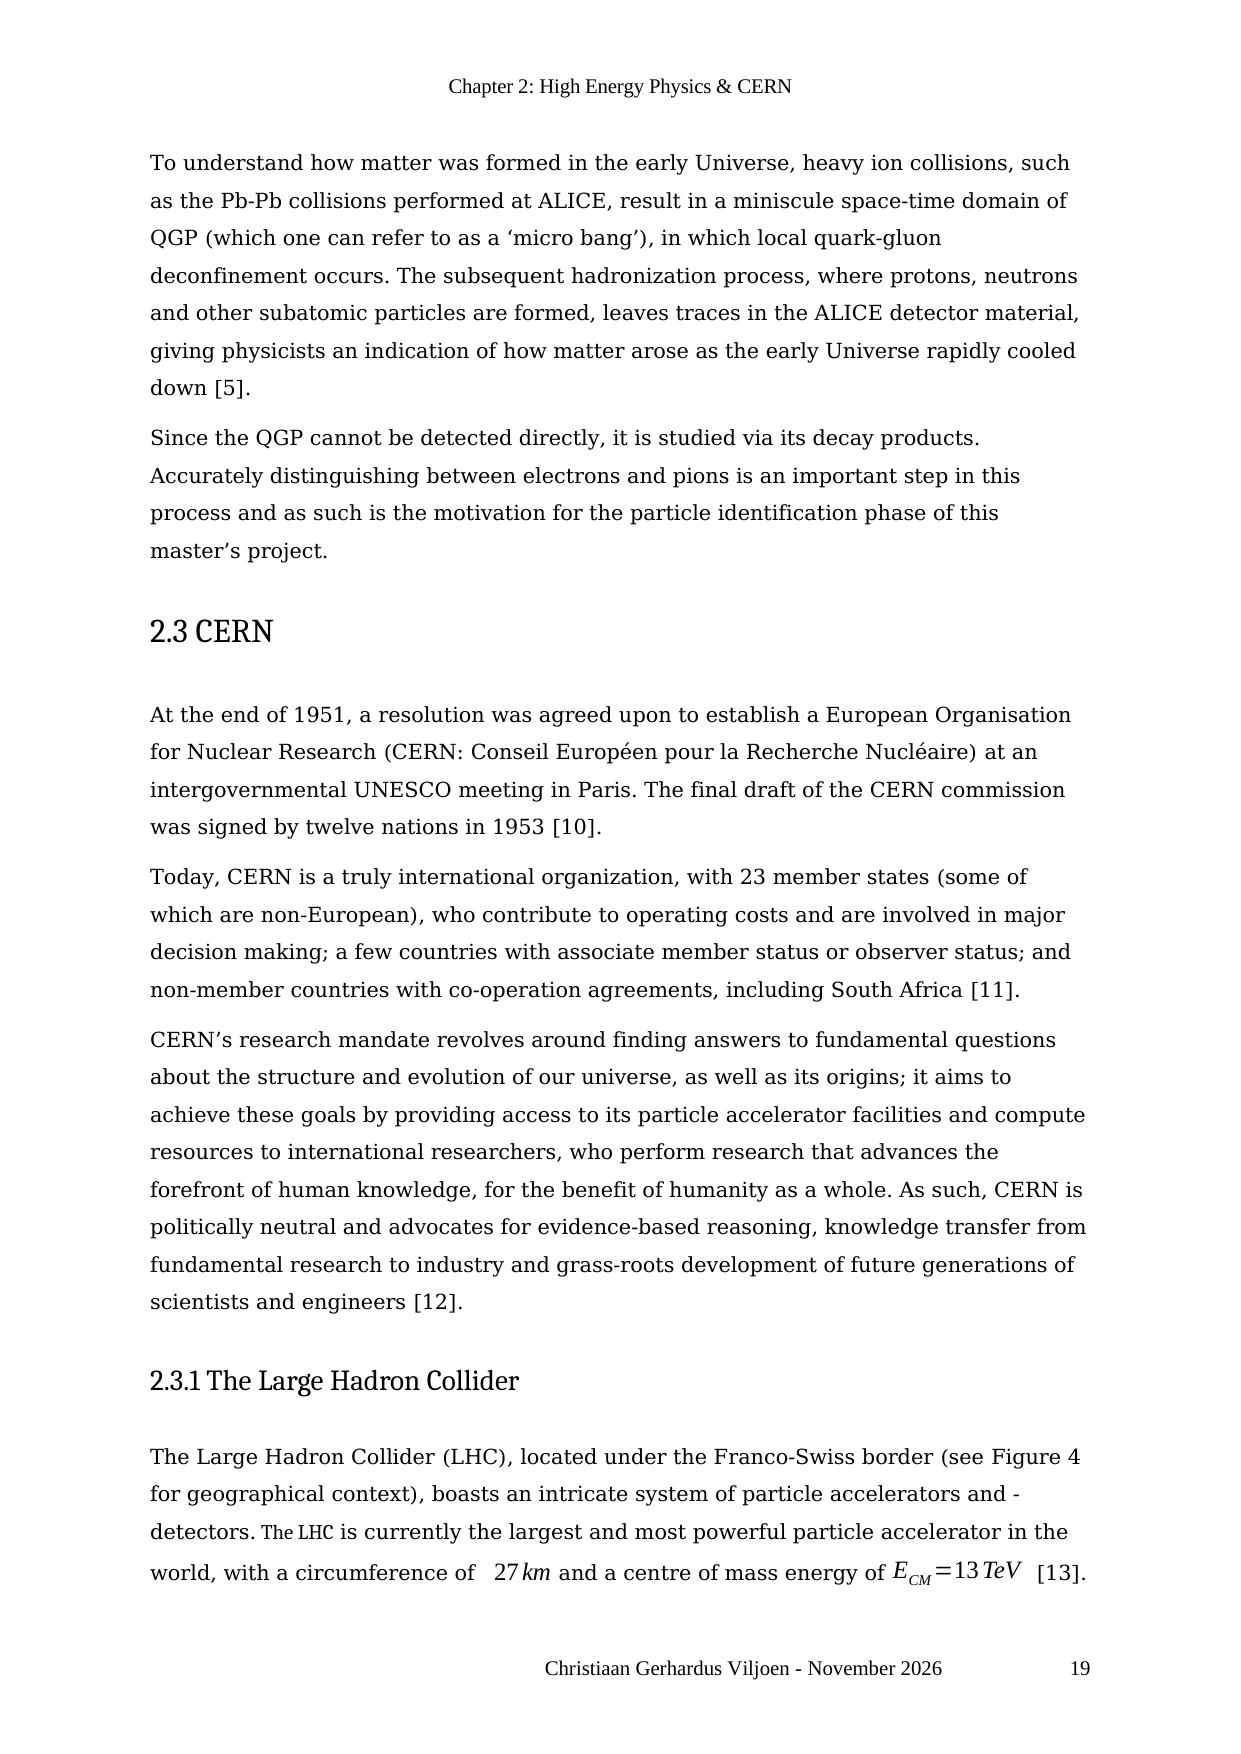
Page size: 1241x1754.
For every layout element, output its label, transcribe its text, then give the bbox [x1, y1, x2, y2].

text The Large Hadron Collider (LHC), located under the Franco-Swiss border (see Figure 4 for geographical context), boasts an intricate system of particle accelerators and -detectors. The LHC is currently the largest and most powerful particle accelerator in the world, with a circumference of and a centre of mass energy of . [150, 1444, 1090, 1588]
text At the end of 1951, a resolution was agreed upon to establish a European Organisation for Nuclear Research (CERN: Conseil Européen pour la Recherche Nucléaire) at an intergovernmental UNESCO meeting in Paris. The final draft of the CERN commission was signed by twelve nations in 1953 . [150, 702, 1090, 839]
text To understand how matter was formed in the early Universe, heavy ion collisions, such as the Pb-Pb collisions performed at ALICE, result in a miniscule space-time domain of QGP (which one can refer to as a ‘micro bang’), in which local quark-gluon deconfinement occurs. The subsequent hadronization process, where protons, neutrons and other subatomic particles are formed, leaves traces in the ALICE detector material, giving physicists an indication of how matter arose as the early Universe rapidly cooled down . [150, 150, 1090, 400]
text Since the QGP cannot be detected directly, it is studied via its decay products. Accurately distinguishing between electrons and pions is an important step in this process and as such is the motivation for the particle identification phase of this master’s project. [150, 425, 1090, 562]
subtitle The Large Hadron Collider [150, 1364, 1090, 1398]
subtitle CERN [150, 612, 1090, 651]
text Today, CERN is a truly international organization, with 23 member states (some of which are non-European), who contribute to operating costs and are involved in major decision making; a few countries with associate member status or observer status; and non-member countries with co-operation agreements, including South Africa . [150, 864, 1090, 1002]
text CERN’s research mandate revolves around finding answers to fundamental questions about the structure and evolution of our universe, as well as its origins; it aims to achieve these goals by providing access to its particle accelerator facilities and compute resources to international researchers, who perform research that advances the forefront of human knowledge, for the benefit of humanity as a whole. As such, CERN is politically neutral and advocates for evidence-based reasoning, knowledge transfer from fundamental research to industry and grass-roots development of future generations of scientists and engineers . [150, 1027, 1090, 1314]
